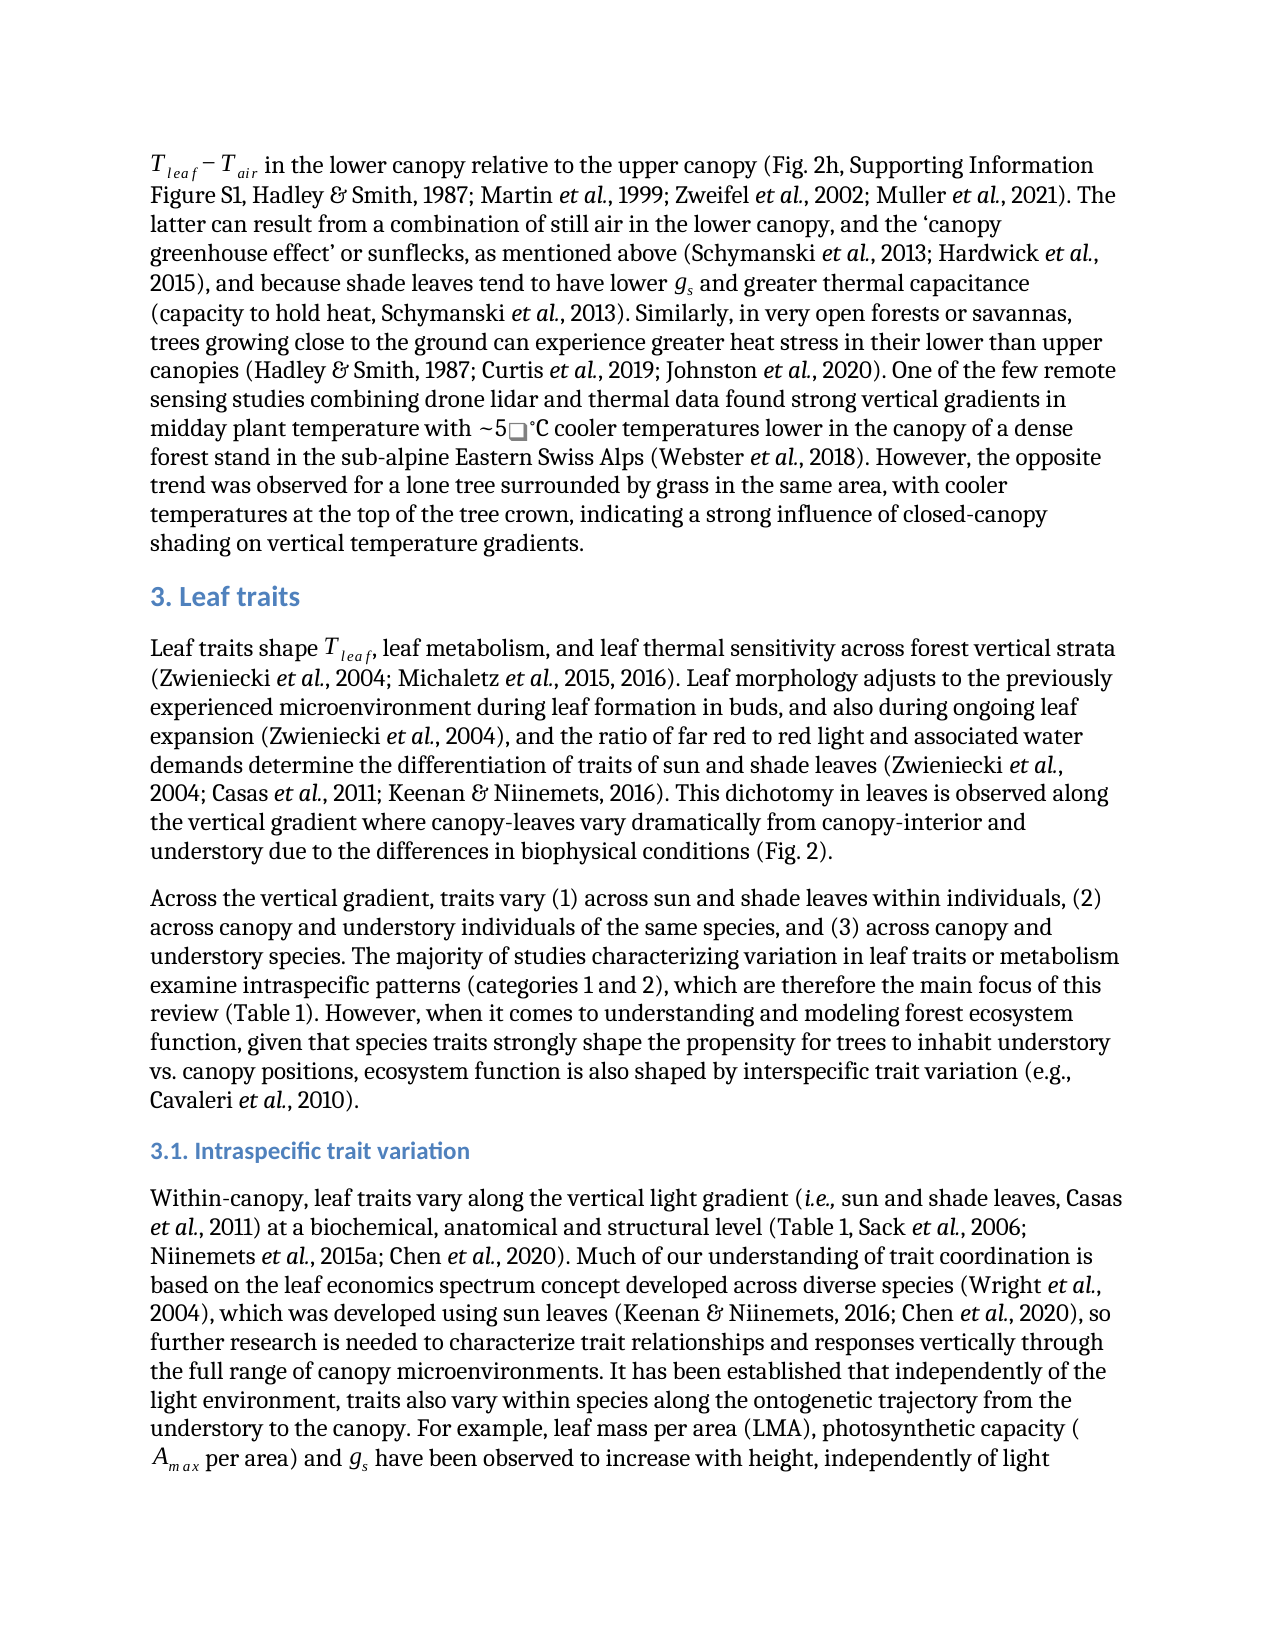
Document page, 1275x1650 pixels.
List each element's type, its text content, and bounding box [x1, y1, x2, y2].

subtitle 3.1. Intraspecific trait variation [150, 1135, 1125, 1166]
text Across the vertical gradient, traits vary (1) across sun and shade leaves within individuals, (2) across canopy and understory individuals of the same species, and (3) across canopy and understory species. The majority of studies characterizing variation in leaf traits or metabolism examine intraspecific patterns (categories 1 and 2), which are therefore the main focus of this review (Table 1). However, when it comes to understanding and modeling forest ecosystem function, given that species traits strongly shape the propensity for trees to inhabit understory vs. canopy positions, ecosystem function is also shaped by interspecific trait variation (e.g., Cavaleri et al., 2010). [150, 884, 1125, 1114]
subtitle 3. Leaf traits [150, 578, 1125, 614]
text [150, 150, 1125, 558]
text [150, 1184, 1125, 1474]
text Leaf traits shape , leaf metabolism, and leaf thermal sensitivity across forest vertical strata (Zwieniecki et al., 2004; Michaletz et al., 2015, 2016). Leaf morphology adjusts to the previously experienced microenvironment during leaf formation in buds, and also during ongoing leaf expansion (Zwieniecki et al., 2004), and the ratio of far red to red light and associated water demands determine the differentiation of traits of sun and shade leaves (Zwieniecki et al., 2004; Casas et al., 2011; Keenan & Niinemets, 2016). This dichotomy in leaves is observed along the vertical gradient where canopy-leaves vary dramatically from canopy-interior and understory due to the differences in biophysical conditions (Fig. 2). [150, 633, 1125, 866]
